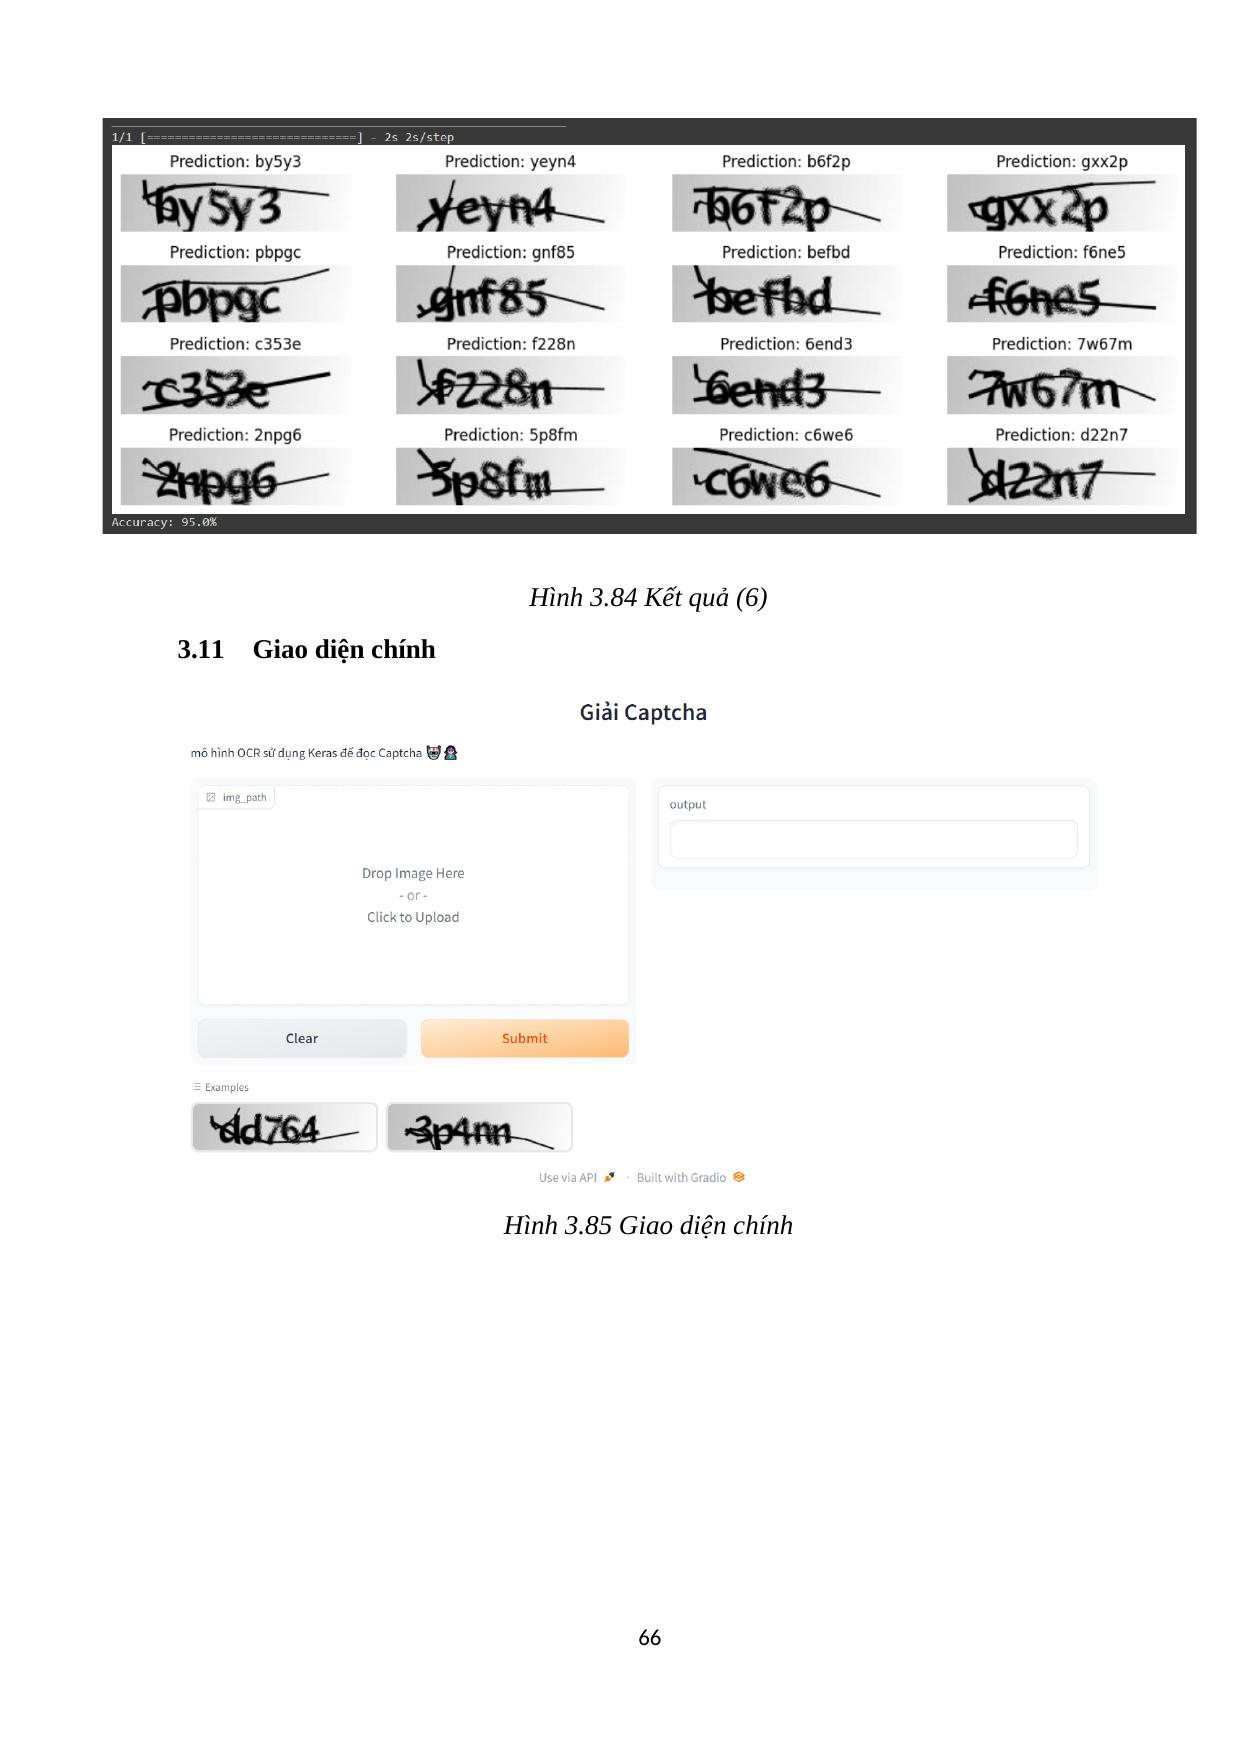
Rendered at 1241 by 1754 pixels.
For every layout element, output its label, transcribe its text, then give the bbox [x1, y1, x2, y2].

picture [102, 118, 1197, 534]
picture [177, 692, 1118, 1190]
subtitle Giao diện chính [177, 633, 1122, 664]
